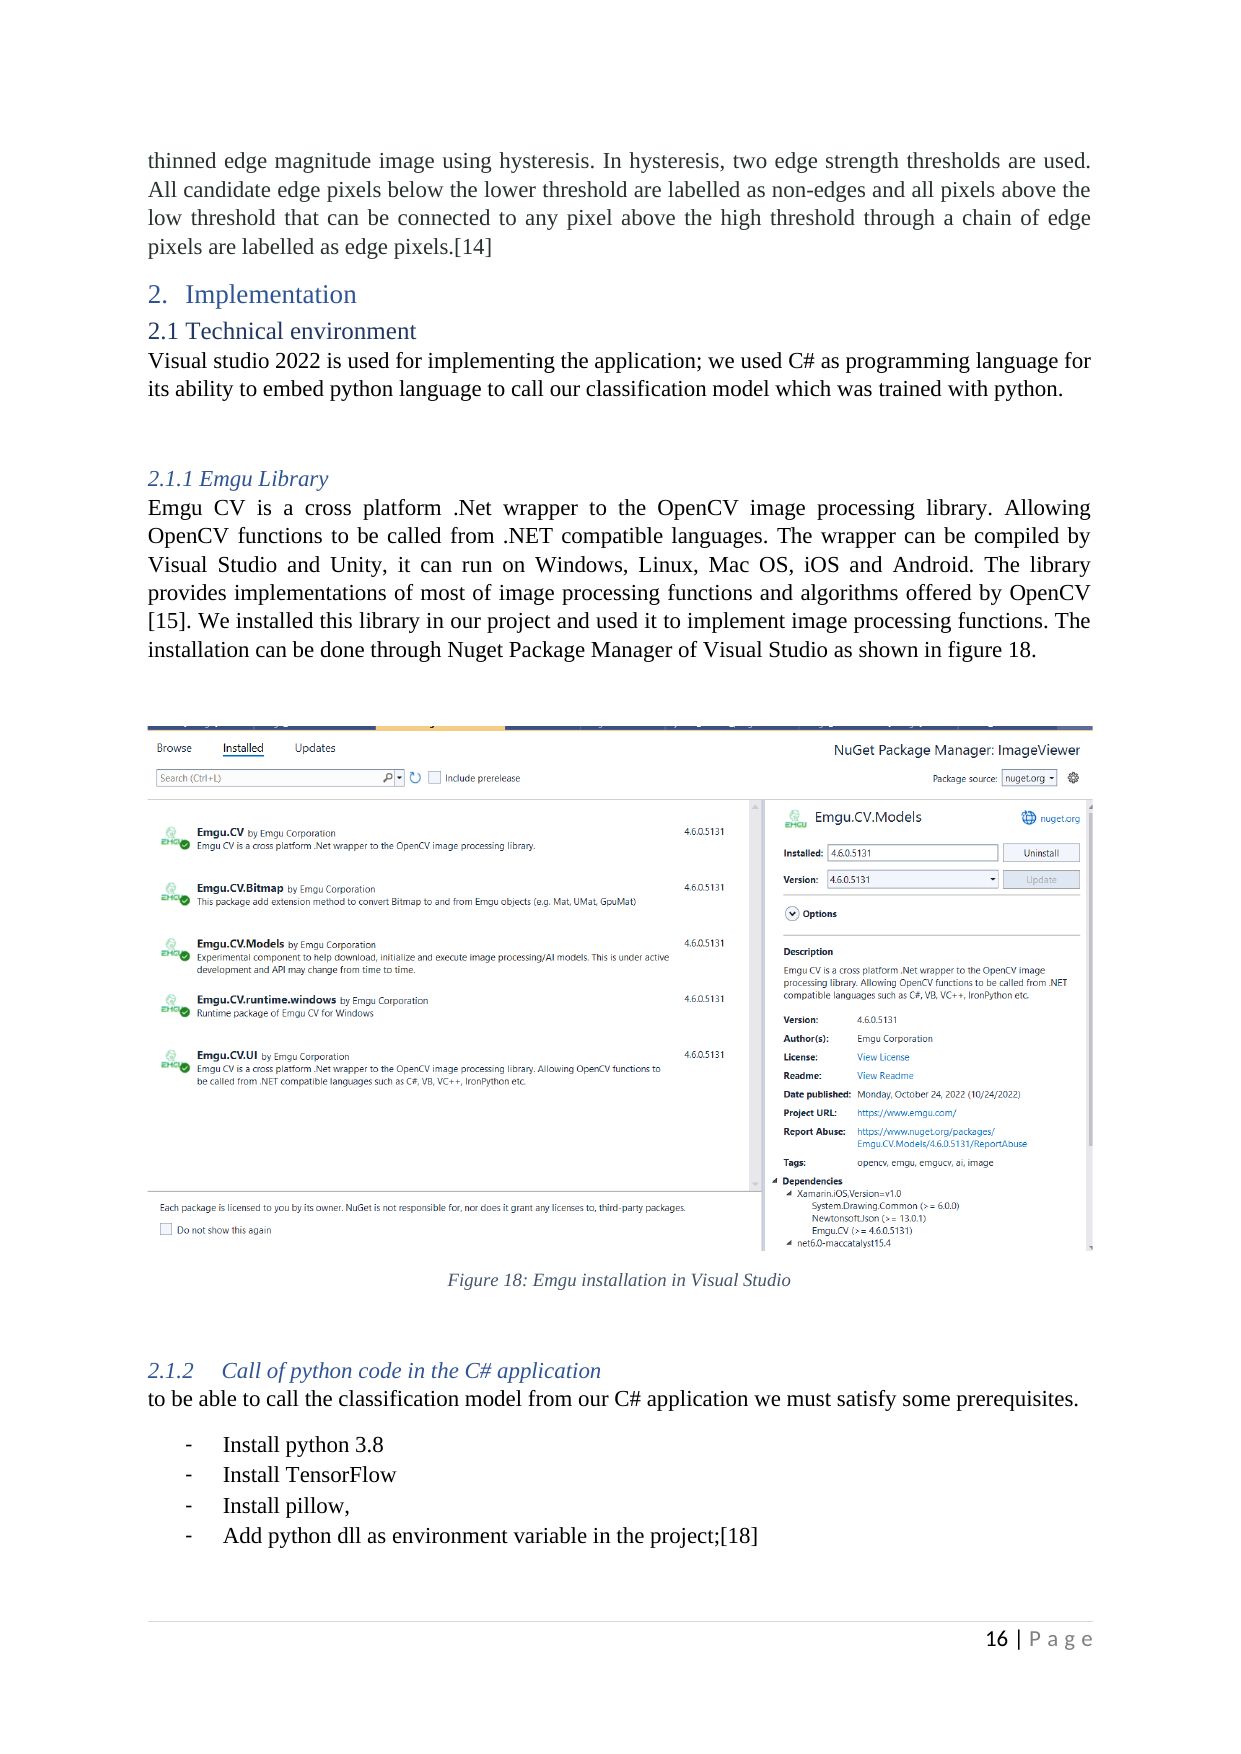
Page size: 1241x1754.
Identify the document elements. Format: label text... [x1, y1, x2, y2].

subtitle Implementation [148, 278, 1093, 309]
subtitle 2.1.2 Call of python code in the C# application [148, 1357, 1093, 1383]
text Figure 18: Emgu installation in Visual Studio [148, 1269, 1093, 1291]
picture [147, 726, 1093, 1251]
list Install TensorFlow [185, 1461, 1093, 1488]
list Install pillow, [185, 1491, 1093, 1519]
subtitle 2.1.1 Emgu Library [148, 465, 1093, 492]
text Visual studio 2022 is used for implementing the application; we used C# as programming language for its ability to embed python language to call our classification model which was trained with python. [148, 347, 1093, 402]
text Emgu CV is a cross platform .Net wrapper to the OpenCV image processing library. Allowing OpenCV functions to be called from .NET compatible languages. The wrapper can be compiled by Visual Studio and Unity, it can run on Windows, Linux, Mac OS, iOS and Android. The library provides implementations of most of image processing functions and algorithms offered by OpenCV [15]. We installed this library in our project and used it to implement image processing functions. The installation can be done through Nuget Package Manager of Visual Studio as shown in figure 18. [148, 494, 1093, 662]
list Add python dll as environment variable in the project;[18] [185, 1521, 1093, 1549]
text to be able to call the classification model from our C# application we must satisfy some prerequisites. [148, 1385, 1093, 1412]
subtitle 2.1 Technical environment [148, 316, 1093, 344]
list Install python 3.8 [185, 1430, 1093, 1458]
